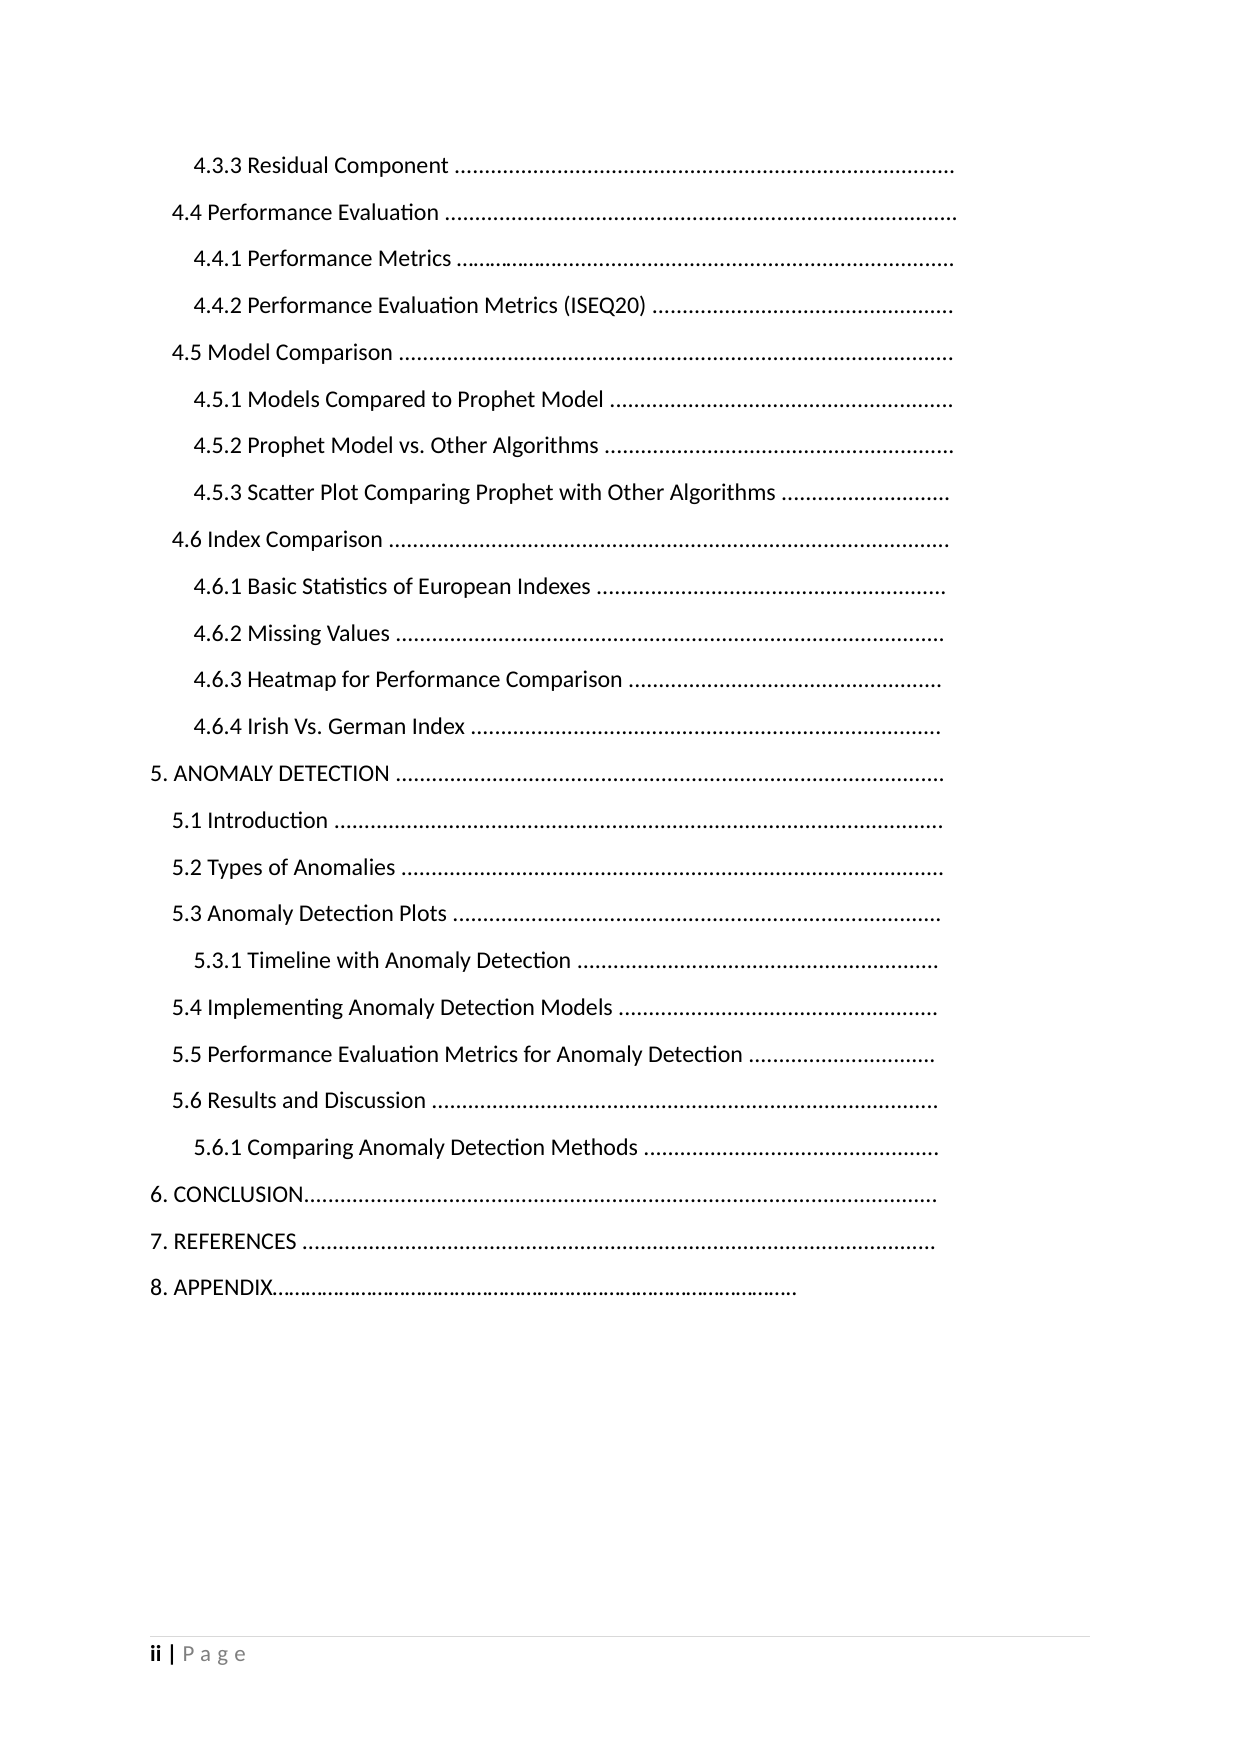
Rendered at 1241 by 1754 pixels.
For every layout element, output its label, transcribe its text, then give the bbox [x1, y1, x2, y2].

text 5.3.1 Timeline with Anomaly Detection ............................................................ [150, 945, 1090, 974]
text 5.6.1 Comparing Anomaly Detection Methods ................................................. [150, 1132, 1090, 1161]
text 4.6.4 Irish Vs. German Index .............................................................................. [150, 711, 1090, 741]
text 4.4 Performance Evaluation ..................................................................................... [150, 197, 1090, 226]
text 4.6.1 Basic Statistics of European Indexes .......................................................... [150, 571, 1090, 600]
text 4.6.3 Heatmap for Performance Comparison .................................................... [150, 664, 1090, 694]
text 4.5.3 Scatter Plot Comparing Prophet with Other Algorithms ............................ [150, 477, 1090, 507]
text 7. REFERENCES ......................................................................................................... [150, 1226, 1090, 1255]
text 5.1 Introduction ..................................................................................................... [150, 805, 1090, 834]
text 4.3.3 Residual Component ................................................................................... [150, 150, 1090, 179]
text 5.2 Types of Anomalies .......................................................................................... [150, 852, 1090, 881]
text 5.3 Anomaly Detection Plots ................................................................................. [150, 898, 1090, 928]
text 5.5 Performance Evaluation Metrics for Anomaly Detection ............................... [150, 1039, 1090, 1068]
text 4.5.2 Prophet Model vs. Other Algorithms .......................................................... [150, 431, 1090, 460]
text 4.5.1 Models Compared to Prophet Model ......................................................... [150, 384, 1090, 413]
text 5. ANOMALY DETECTION ........................................................................................... [150, 758, 1090, 787]
text 8. APPENDIX………………………………………………………………………………….. [150, 1272, 1090, 1302]
text 6. CONCLUSION......................................................................................................... [150, 1179, 1090, 1208]
text 5.6 Results and Discussion .................................................................................... [150, 1085, 1090, 1115]
text 4.4.1 Performance Metrics ……………….................................................................. [150, 243, 1090, 273]
text 4.5 Model Comparison ............................................................................................ [150, 337, 1090, 366]
text 4.4.2 Performance Evaluation Metrics (ISEQ20) .................................................. [150, 290, 1090, 319]
text 4.6.2 Missing Values ........................................................................................... [150, 618, 1090, 647]
text 5.4 Implementing Anomaly Detection Models ..................................................... [150, 992, 1090, 1021]
text 4.6 Index Comparison ............................................................................................. [150, 524, 1090, 553]
